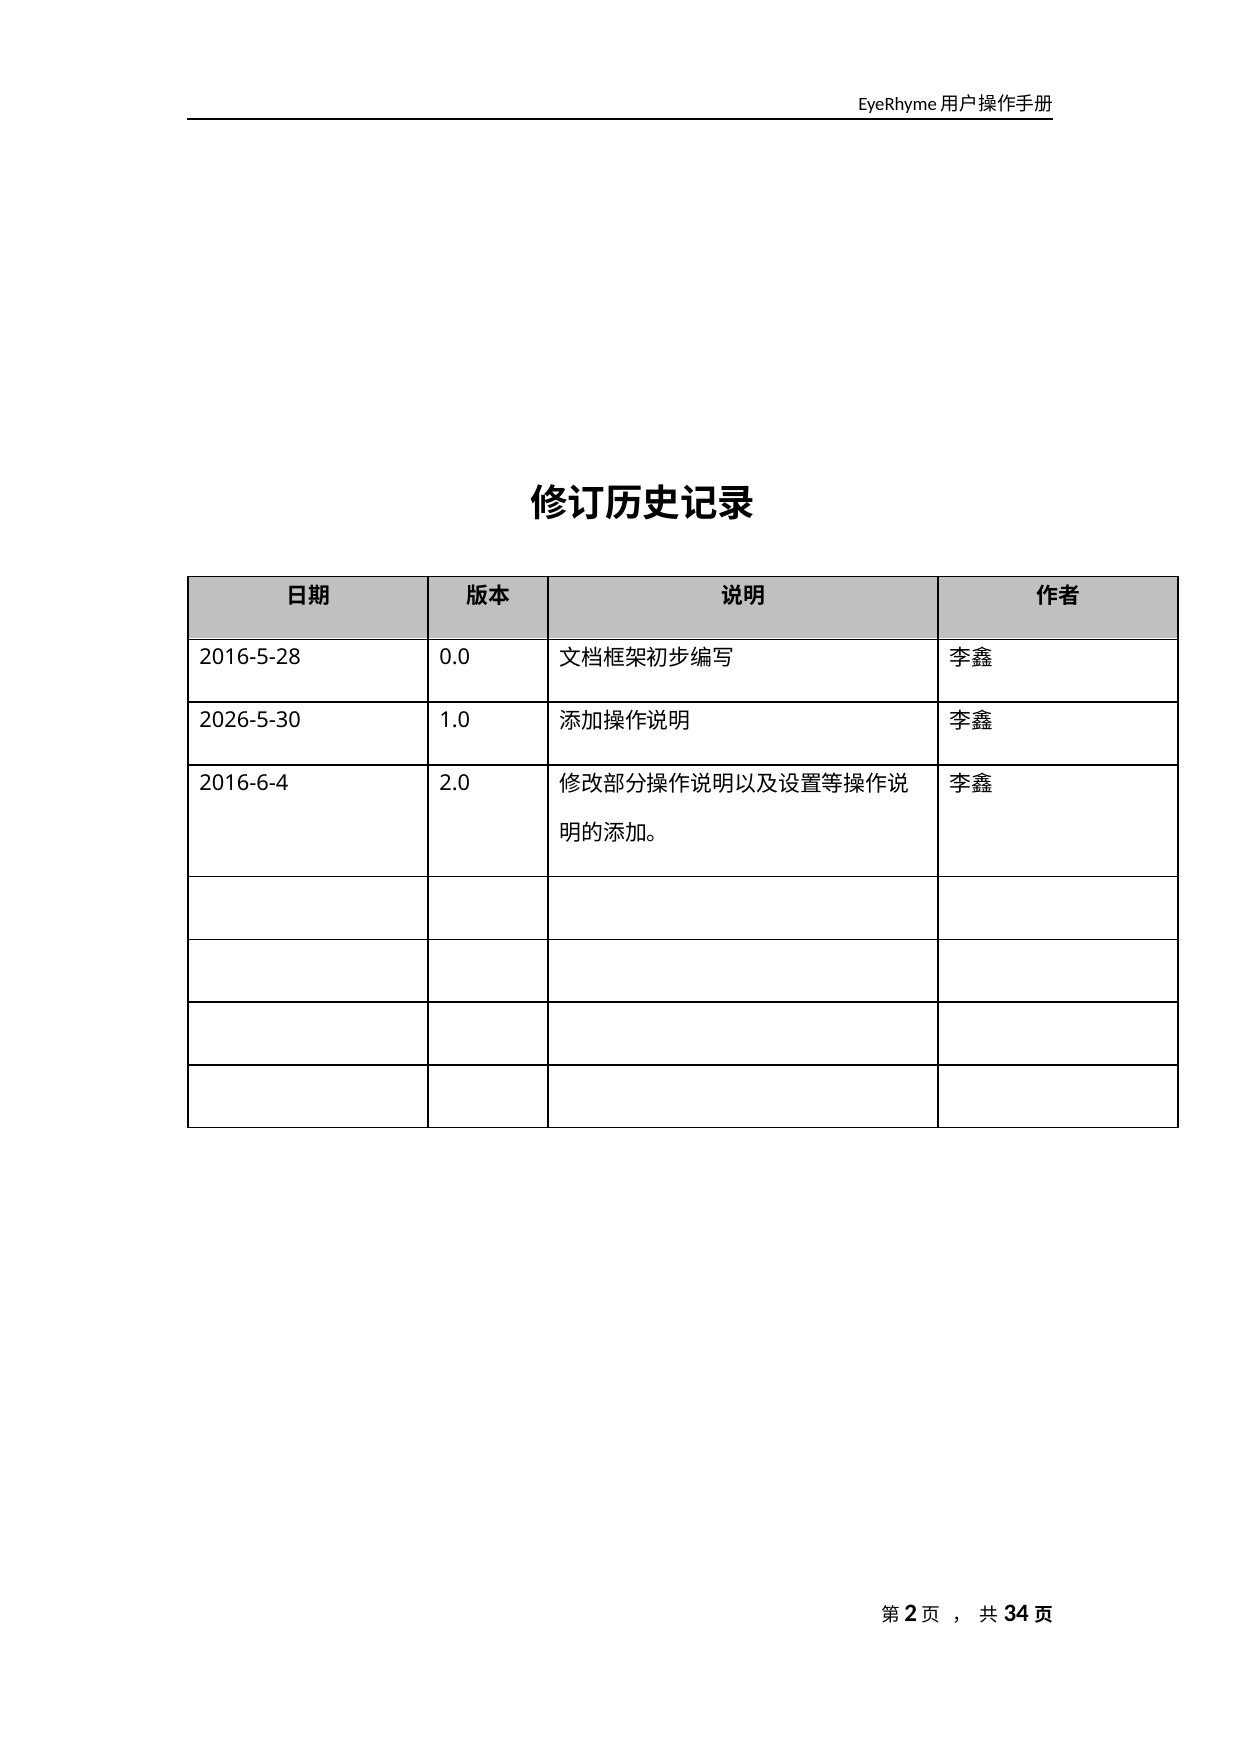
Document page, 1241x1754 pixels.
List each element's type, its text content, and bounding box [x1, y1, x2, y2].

table_cell [939, 940, 1177, 1001]
table_cell [429, 1066, 547, 1127]
table_cell [429, 940, 547, 1001]
table_cell 0.0 [429, 640, 547, 701]
table_header 说明 [549, 577, 937, 638]
table_cell 修改部分操作说明以及设置等操作说明的添加。 [549, 766, 937, 876]
table_header 作者 [939, 577, 1177, 638]
table_cell 1.0 [429, 703, 547, 764]
table_cell 文档框架初步编写 [549, 640, 937, 701]
table_cell [189, 1003, 427, 1064]
table_cell [189, 877, 427, 938]
table_cell [549, 940, 937, 1001]
table_cell 2026-5-30 [189, 703, 427, 764]
table_cell 2016-6-4 [189, 766, 427, 876]
text 修订历史记录 [187, 467, 1053, 532]
table_cell 李鑫 [939, 640, 1177, 701]
table_cell 2.0 [429, 766, 547, 876]
table_cell 添加操作说明 [549, 703, 937, 764]
table_cell [549, 1066, 937, 1127]
table_cell [939, 1003, 1177, 1064]
table_cell 李鑫 [939, 703, 1177, 764]
table_cell [189, 940, 427, 1001]
table_cell [549, 877, 937, 938]
table_header 日期 [189, 577, 427, 638]
table_cell [189, 1066, 427, 1127]
table_cell 李鑫 [939, 766, 1177, 876]
table_cell [429, 877, 547, 938]
table_header 版本 [429, 577, 547, 638]
table_cell 2016-5-28 [189, 640, 427, 701]
table_cell [549, 1003, 937, 1064]
table_cell [939, 877, 1177, 938]
table_cell [429, 1003, 547, 1064]
table_cell [939, 1066, 1177, 1127]
